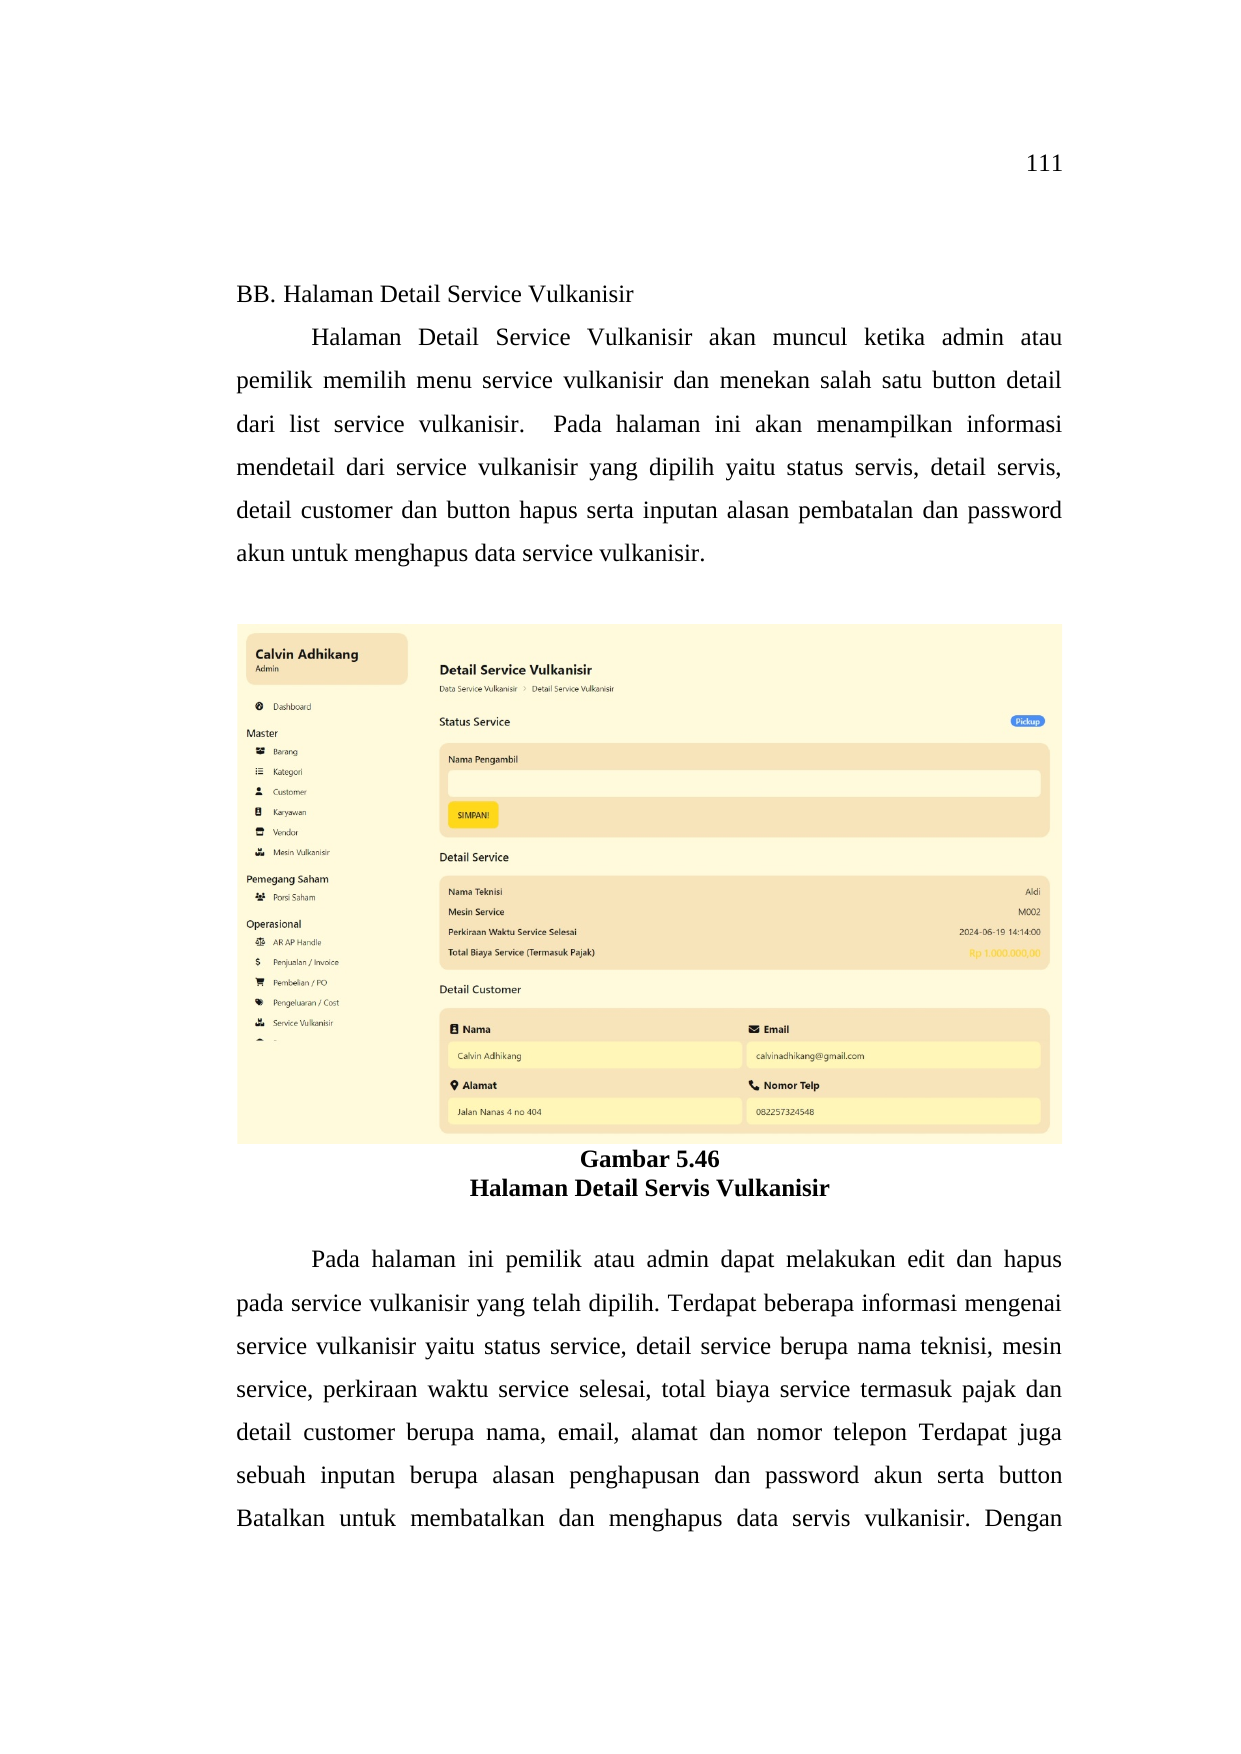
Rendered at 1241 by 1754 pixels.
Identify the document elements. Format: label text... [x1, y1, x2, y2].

text Gambar 5.46 [236, 1144, 1063, 1173]
picture [237, 624, 1063, 1144]
text Halaman Detail Service Vulkanisir akan muncul ketika admin atau pemilik memilih menu service vulkanisir dan menekan salah satu button detail dari list service vulkanisir. Pada halaman ini akan menampilkan informasi mendetail dari service vulkanisir yang dipilih yaitu status servis, detail servis, detail customer dan button hapus serta inputan alasan pembatalan dan password akun untuk menghapus data service vulkanisir. [236, 322, 1063, 567]
list Halaman Detail Service Vulkanisir [236, 279, 1063, 308]
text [236, 1244, 1063, 1532]
text Halaman Detail Servis Vulkanisir [236, 1173, 1063, 1201]
